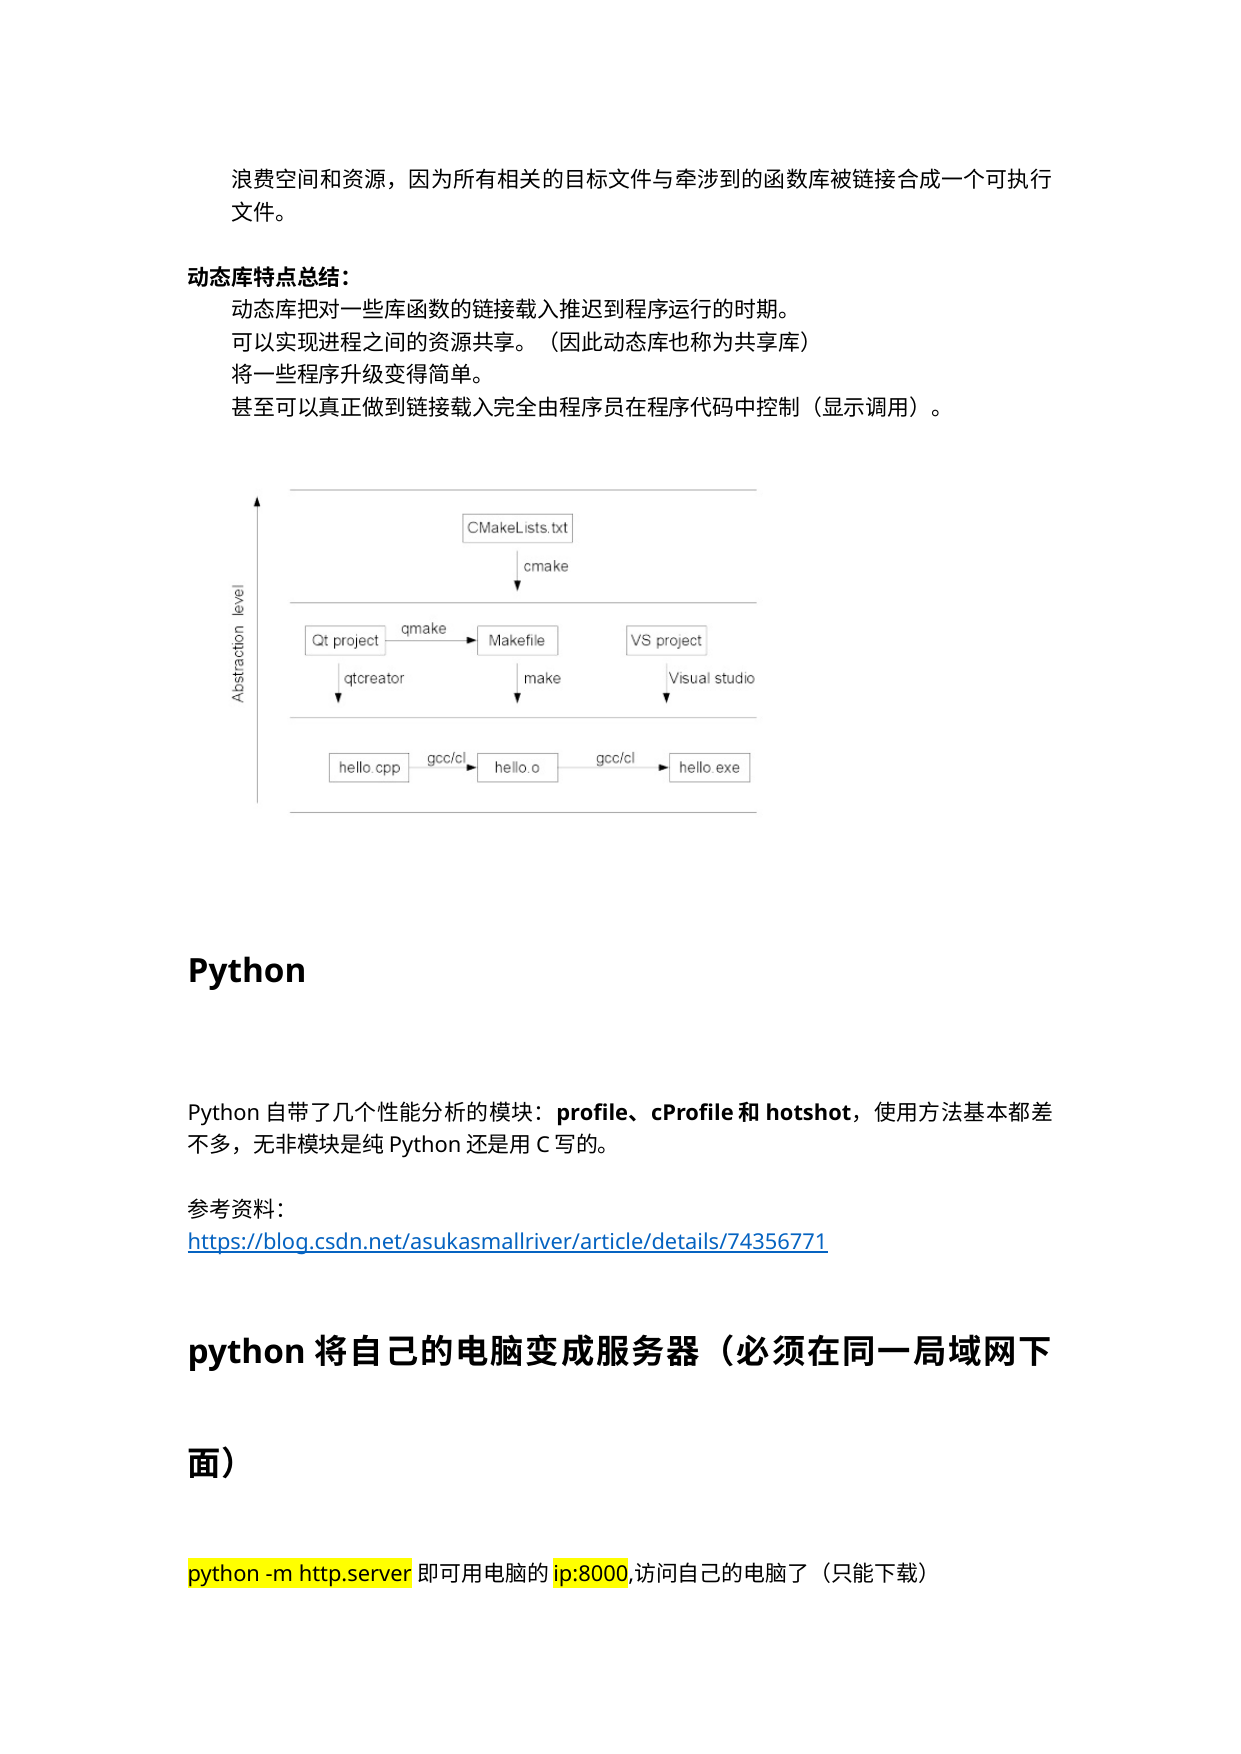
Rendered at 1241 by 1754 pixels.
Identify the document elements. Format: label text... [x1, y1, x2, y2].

text 浪费空间和资源，因为所有相关的目标文件与牵涉到的函数库被链接合成一个可执行文件。 [231, 162, 1053, 227]
text 将一些程序升级变得简单。 [231, 357, 1053, 389]
text Python自带了几个性能分析的模块：profile、cProfile和hotshot，使用方法基本都差不多，无非模块是纯Python还是用C写的。 [187, 1094, 1053, 1159]
text 动态库把对一些库函数的链接载入推迟到程序运行的时期。 [231, 292, 1053, 324]
subtitle Python [187, 937, 1053, 1002]
text 动态库特点总结： [187, 259, 1053, 292]
text 参考资料： [187, 1192, 1053, 1224]
text https://blog.csdn.net/asukasmallriver/article/details/74356771 [187, 1224, 1053, 1257]
subtitle python将自己的电脑变成服务器（必须在同一局域网下面） [187, 1316, 1053, 1494]
text 可以实现进程之间的资源共享。（因此动态库也称为共享库） [231, 324, 1053, 357]
picture [187, 421, 813, 910]
text python -m http.server 即可用电脑的ip:8000,访问自己的电脑了（只能下载） [187, 1556, 1053, 1588]
text 甚至可以真正做到链接载入完全由程序员在程序代码中控制（显示调用）。 [231, 389, 1053, 422]
